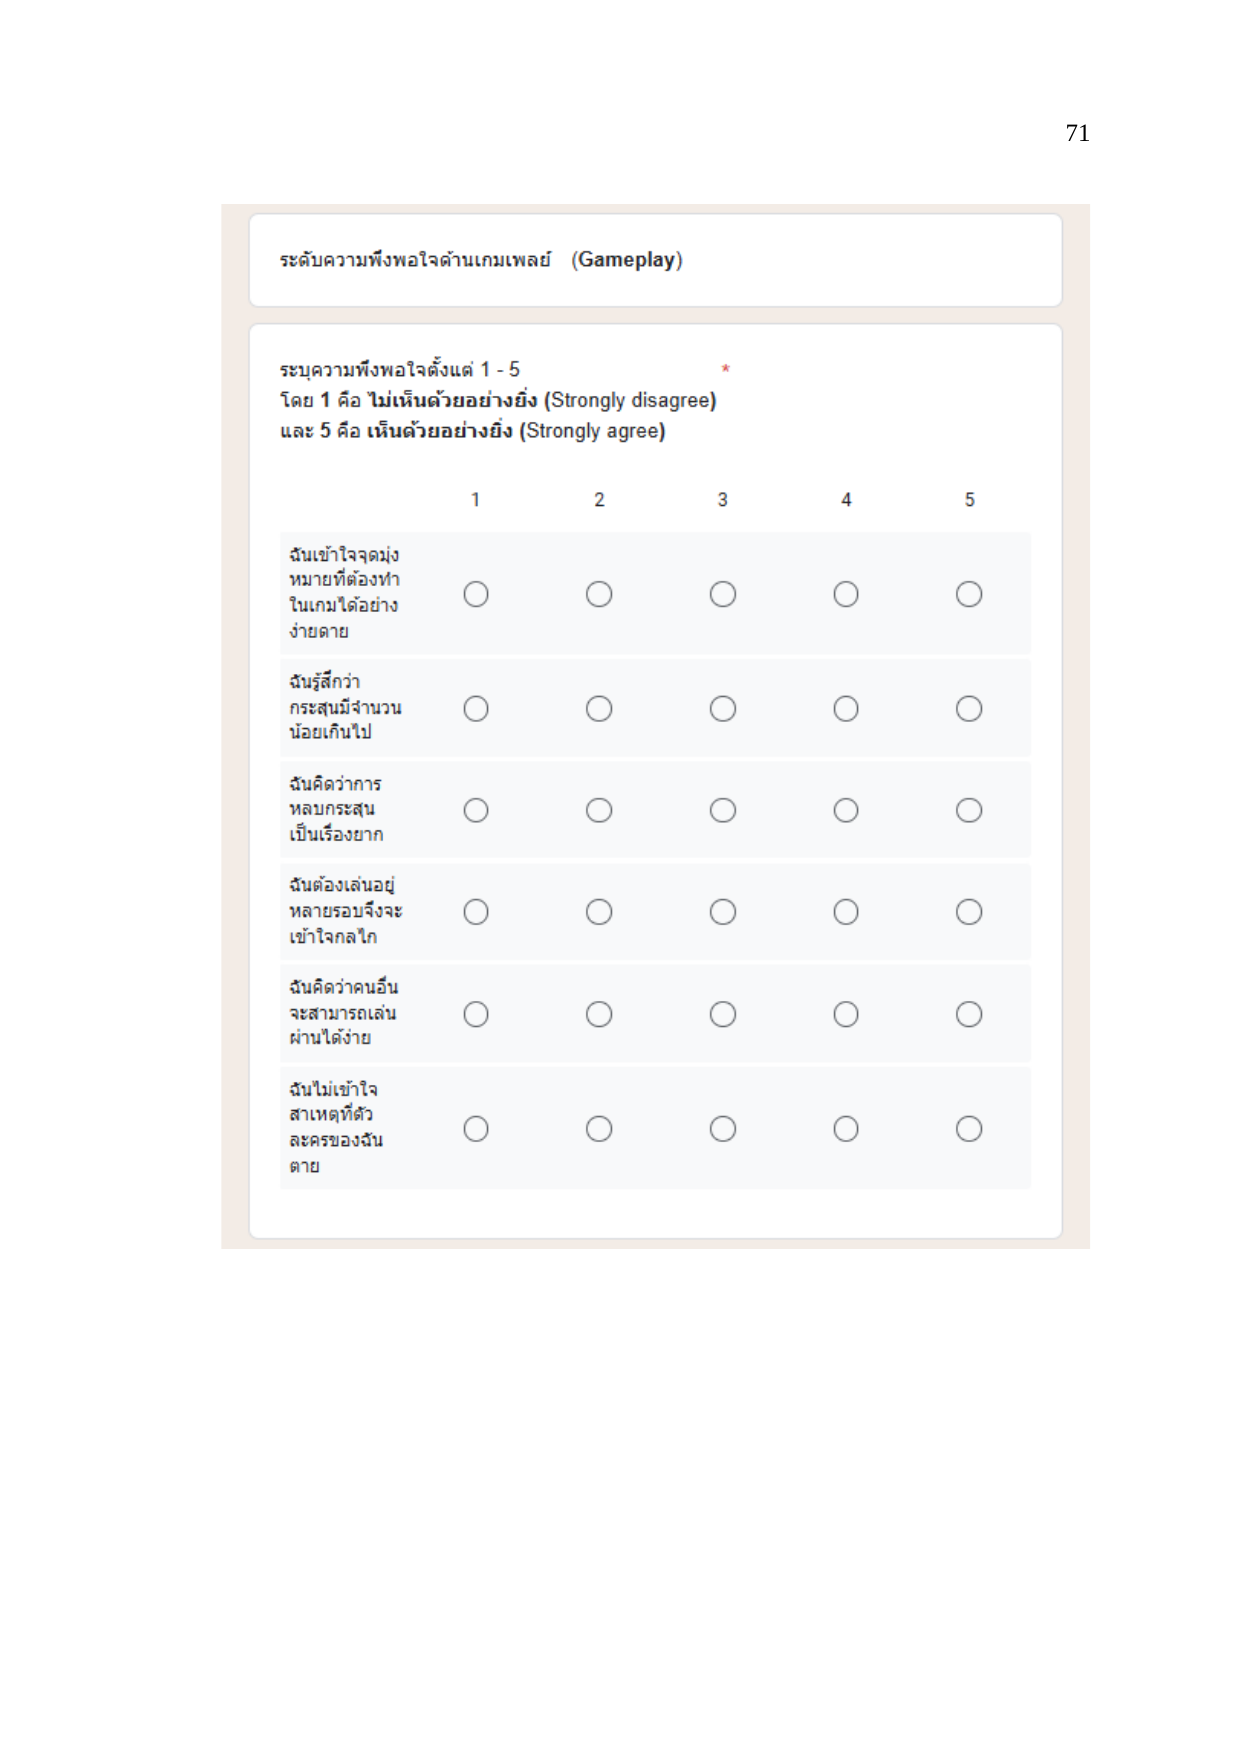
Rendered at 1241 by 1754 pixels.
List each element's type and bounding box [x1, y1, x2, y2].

picture [221, 204, 1091, 1249]
